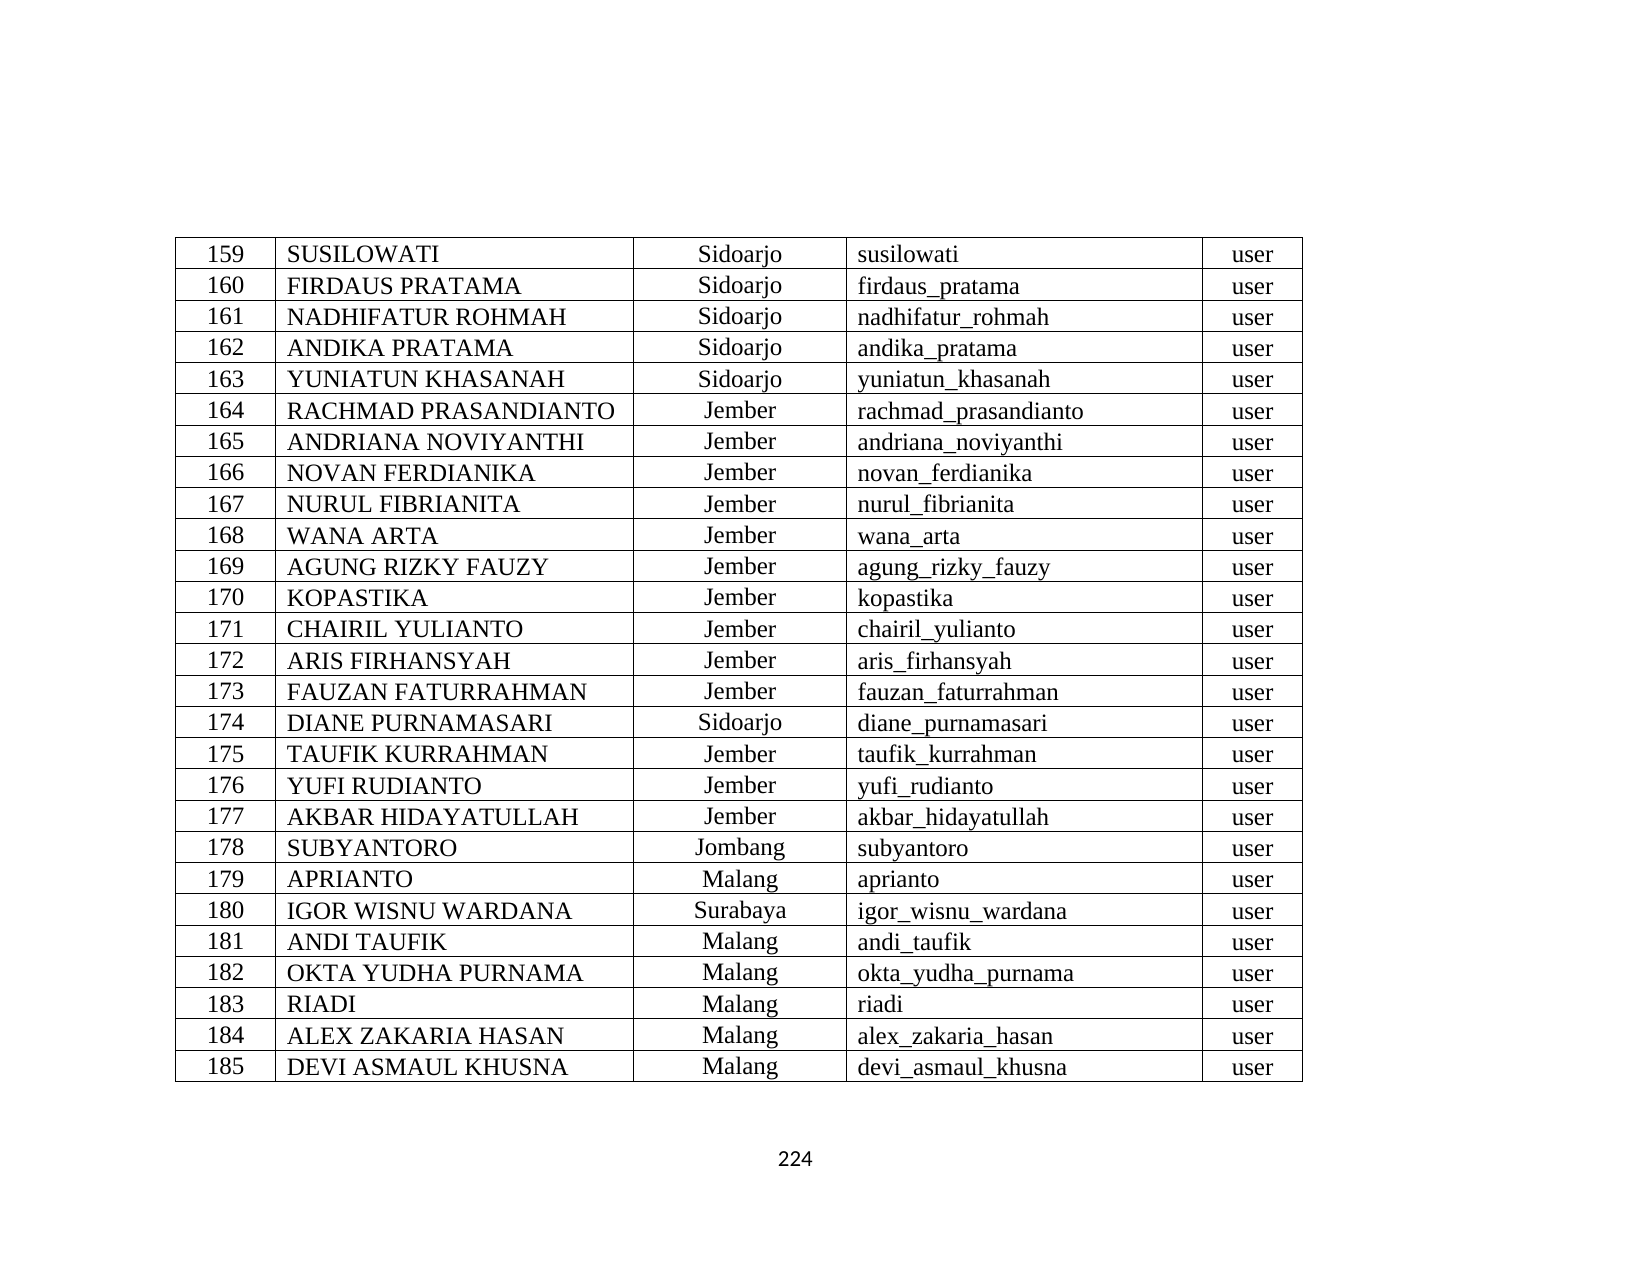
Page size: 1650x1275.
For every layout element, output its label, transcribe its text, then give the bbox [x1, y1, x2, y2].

table_cell user [1203, 738, 1302, 768]
table_cell 168 [176, 519, 275, 549]
table_cell 178 [176, 832, 275, 862]
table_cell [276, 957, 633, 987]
table_cell 164 [176, 394, 275, 424]
table_cell 169 [176, 551, 275, 581]
table_cell 170 [176, 582, 275, 612]
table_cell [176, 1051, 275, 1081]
table_cell KOPASTIKA [276, 582, 633, 612]
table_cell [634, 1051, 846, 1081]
table_cell diane_purnamasari [847, 707, 1202, 737]
table_cell yufi_rudianto [847, 769, 1202, 799]
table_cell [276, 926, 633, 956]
table_cell susilowati [847, 238, 1202, 268]
table_cell 181 [176, 926, 275, 956]
table_cell wana_arta [847, 519, 1202, 549]
table_cell rachmad_prasandianto [847, 394, 1202, 424]
table_cell AKBAR HIDAYATULLAH [276, 801, 633, 831]
table_cell AGUNG RIZKY FAUZY [276, 551, 633, 581]
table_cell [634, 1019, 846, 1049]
table_cell YUFI RUDIANTO [276, 769, 633, 799]
table_cell nurul_fibrianita [847, 488, 1202, 518]
table_cell 166 [176, 457, 275, 487]
table_cell user [1203, 863, 1302, 893]
table_cell NADHIFATUR ROHMAH [276, 301, 633, 331]
table_cell user [1203, 551, 1302, 581]
table_cell ARIS FIRHANSYAH [276, 644, 633, 674]
table_cell Jember [634, 426, 846, 456]
table_cell user [1203, 238, 1302, 268]
table_cell APRIANTO [276, 863, 633, 893]
table_cell Sidoarjo [634, 332, 846, 362]
table_cell Jember [634, 582, 846, 612]
table_cell Jember [634, 738, 846, 768]
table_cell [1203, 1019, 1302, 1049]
table_cell andriana_noviyanthi [847, 426, 1202, 456]
table_cell aprianto [847, 863, 1202, 893]
table_cell user [1203, 676, 1302, 706]
table_cell Jember [634, 613, 846, 643]
table_cell user [1203, 644, 1302, 674]
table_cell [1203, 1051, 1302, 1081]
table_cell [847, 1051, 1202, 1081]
table_cell kopastika [847, 582, 1202, 612]
table_cell FIRDAUS PRATAMA [276, 269, 633, 299]
table_cell Sidoarjo [634, 269, 846, 299]
table_cell Jember [634, 457, 846, 487]
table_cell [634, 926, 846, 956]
table_cell Jember [634, 644, 846, 674]
table_cell Jember [634, 769, 846, 799]
table_cell Sidoarjo [634, 707, 846, 737]
table_cell user [1203, 394, 1302, 424]
table_cell ANDIKA PRATAMA [276, 332, 633, 362]
table_cell nadhifatur_rohmah [847, 301, 1202, 331]
table_cell 167 [176, 488, 275, 518]
table_cell user [1203, 269, 1302, 299]
table_cell 173 [176, 676, 275, 706]
table_cell WANA ARTA [276, 519, 633, 549]
table_cell andika_pratama [847, 332, 1202, 362]
table_cell user [1203, 707, 1302, 737]
table_cell Malang [634, 863, 846, 893]
table_cell user [1203, 519, 1302, 549]
table_cell chairil_yulianto [847, 613, 1202, 643]
table_cell 162 [176, 332, 275, 362]
table_cell 176 [176, 769, 275, 799]
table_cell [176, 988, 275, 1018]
table_cell Jember [634, 488, 846, 518]
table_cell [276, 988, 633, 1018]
table_cell TAUFIK KURRAHMAN [276, 738, 633, 768]
table_cell YUNIATUN KHASANAH [276, 363, 633, 393]
table_cell IGOR WISNU WARDANA [276, 894, 633, 924]
table_cell Jember [634, 801, 846, 831]
table_cell user [1203, 426, 1302, 456]
table_cell 177 [176, 801, 275, 831]
table_cell user [1203, 301, 1302, 331]
table_cell subyantoro [847, 832, 1202, 862]
table_cell akbar_hidayatullah [847, 801, 1202, 831]
table_cell 160 [176, 269, 275, 299]
table_cell 175 [176, 738, 275, 768]
table_cell Sidoarjo [634, 363, 846, 393]
table_cell taufik_kurrahman [847, 738, 1202, 768]
table_cell RACHMAD PRASANDIANTO [276, 394, 633, 424]
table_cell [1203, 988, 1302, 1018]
table_cell CHAIRIL YULIANTO [276, 613, 633, 643]
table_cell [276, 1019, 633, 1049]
table_cell user [1203, 832, 1302, 862]
table_cell user [1203, 801, 1302, 831]
table_cell FAUZAN FATURRAHMAN [276, 676, 633, 706]
table_cell 171 [176, 613, 275, 643]
table_cell 179 [176, 863, 275, 893]
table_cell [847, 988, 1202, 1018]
table_cell 172 [176, 644, 275, 674]
table_cell user [1203, 363, 1302, 393]
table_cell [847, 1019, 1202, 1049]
table_cell 161 [176, 301, 275, 331]
table_cell NURUL FIBRIANITA [276, 488, 633, 518]
table_cell user [1203, 894, 1302, 924]
table_cell Sidoarjo [634, 301, 846, 331]
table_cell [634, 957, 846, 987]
table_cell 174 [176, 707, 275, 737]
table_cell agung_rizky_fauzy [847, 551, 1202, 581]
table_cell novan_ferdianika [847, 457, 1202, 487]
table_cell Jember [634, 551, 846, 581]
table_cell 163 [176, 363, 275, 393]
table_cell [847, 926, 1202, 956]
table_cell DIANE PURNAMASARI [276, 707, 633, 737]
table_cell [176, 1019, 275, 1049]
table_cell 180 [176, 894, 275, 924]
table_cell Surabaya [634, 894, 846, 924]
table_cell user [1203, 582, 1302, 612]
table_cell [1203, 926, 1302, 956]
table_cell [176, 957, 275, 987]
table_cell user [1203, 457, 1302, 487]
table_cell user [1203, 332, 1302, 362]
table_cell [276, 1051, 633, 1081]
table_cell SUSILOWATI [276, 238, 633, 268]
table_cell Jember [634, 676, 846, 706]
table_cell Sidoarjo [634, 238, 846, 268]
table_cell user [1203, 769, 1302, 799]
table_cell ANDRIANA NOVIYANTHI [276, 426, 633, 456]
table_cell user [1203, 488, 1302, 518]
table_cell Jember [634, 519, 846, 549]
table_cell aris_firhansyah [847, 644, 1202, 674]
table_cell Jombang [634, 832, 846, 862]
table_cell SUBYANTORO [276, 832, 633, 862]
table_cell yuniatun_khasanah [847, 363, 1202, 393]
table_cell NOVAN FERDIANIKA [276, 457, 633, 487]
table_cell 165 [176, 426, 275, 456]
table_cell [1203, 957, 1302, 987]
table_cell firdaus_pratama [847, 269, 1202, 299]
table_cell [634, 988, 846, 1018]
table_cell user [1203, 613, 1302, 643]
table_cell igor_wisnu_wardana [847, 894, 1202, 924]
table_cell fauzan_faturrahman [847, 676, 1202, 706]
table_cell Jember [634, 394, 846, 424]
table_cell 159 [176, 238, 275, 268]
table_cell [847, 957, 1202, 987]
